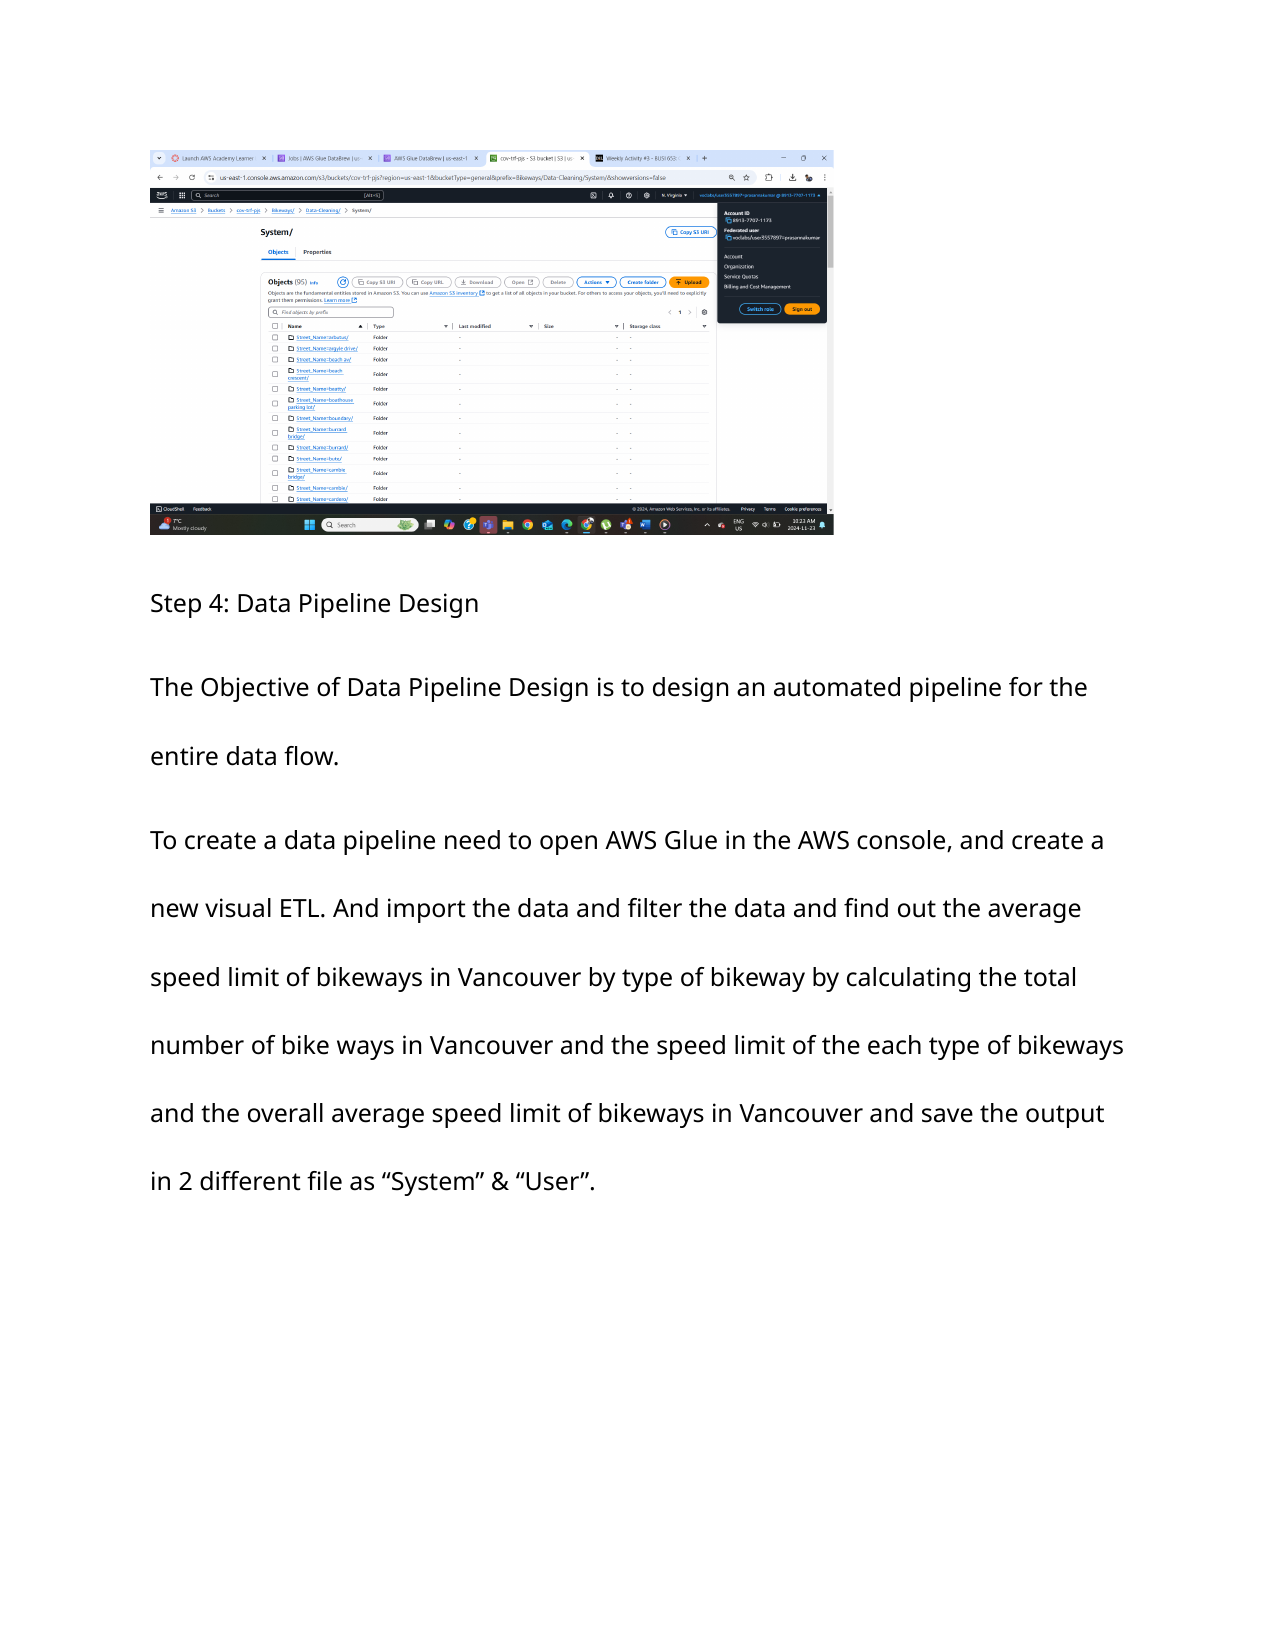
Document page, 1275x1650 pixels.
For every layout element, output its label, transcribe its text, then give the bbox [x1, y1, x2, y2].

text The Objective of Data Pipeline Design is to design an automated pipeline for the entire data flow. [150, 670, 1125, 772]
text Step 4: Data Pipeline Design [150, 585, 1125, 619]
picture [150, 150, 834, 535]
text To create a data pipeline need to open AWS Glue in the AWS console, and create a new visual ETL. And import the data and filter the data and find out the average speed limit of bikeways in Vancouver by type of bikeway by calculating the total number of bike ways in Vancouver and the speed limit of the each type of bikeways and the overall average speed limit of bikeways in Vancouver and save the output in 2 different file as “System” & “User”. [150, 823, 1125, 1198]
